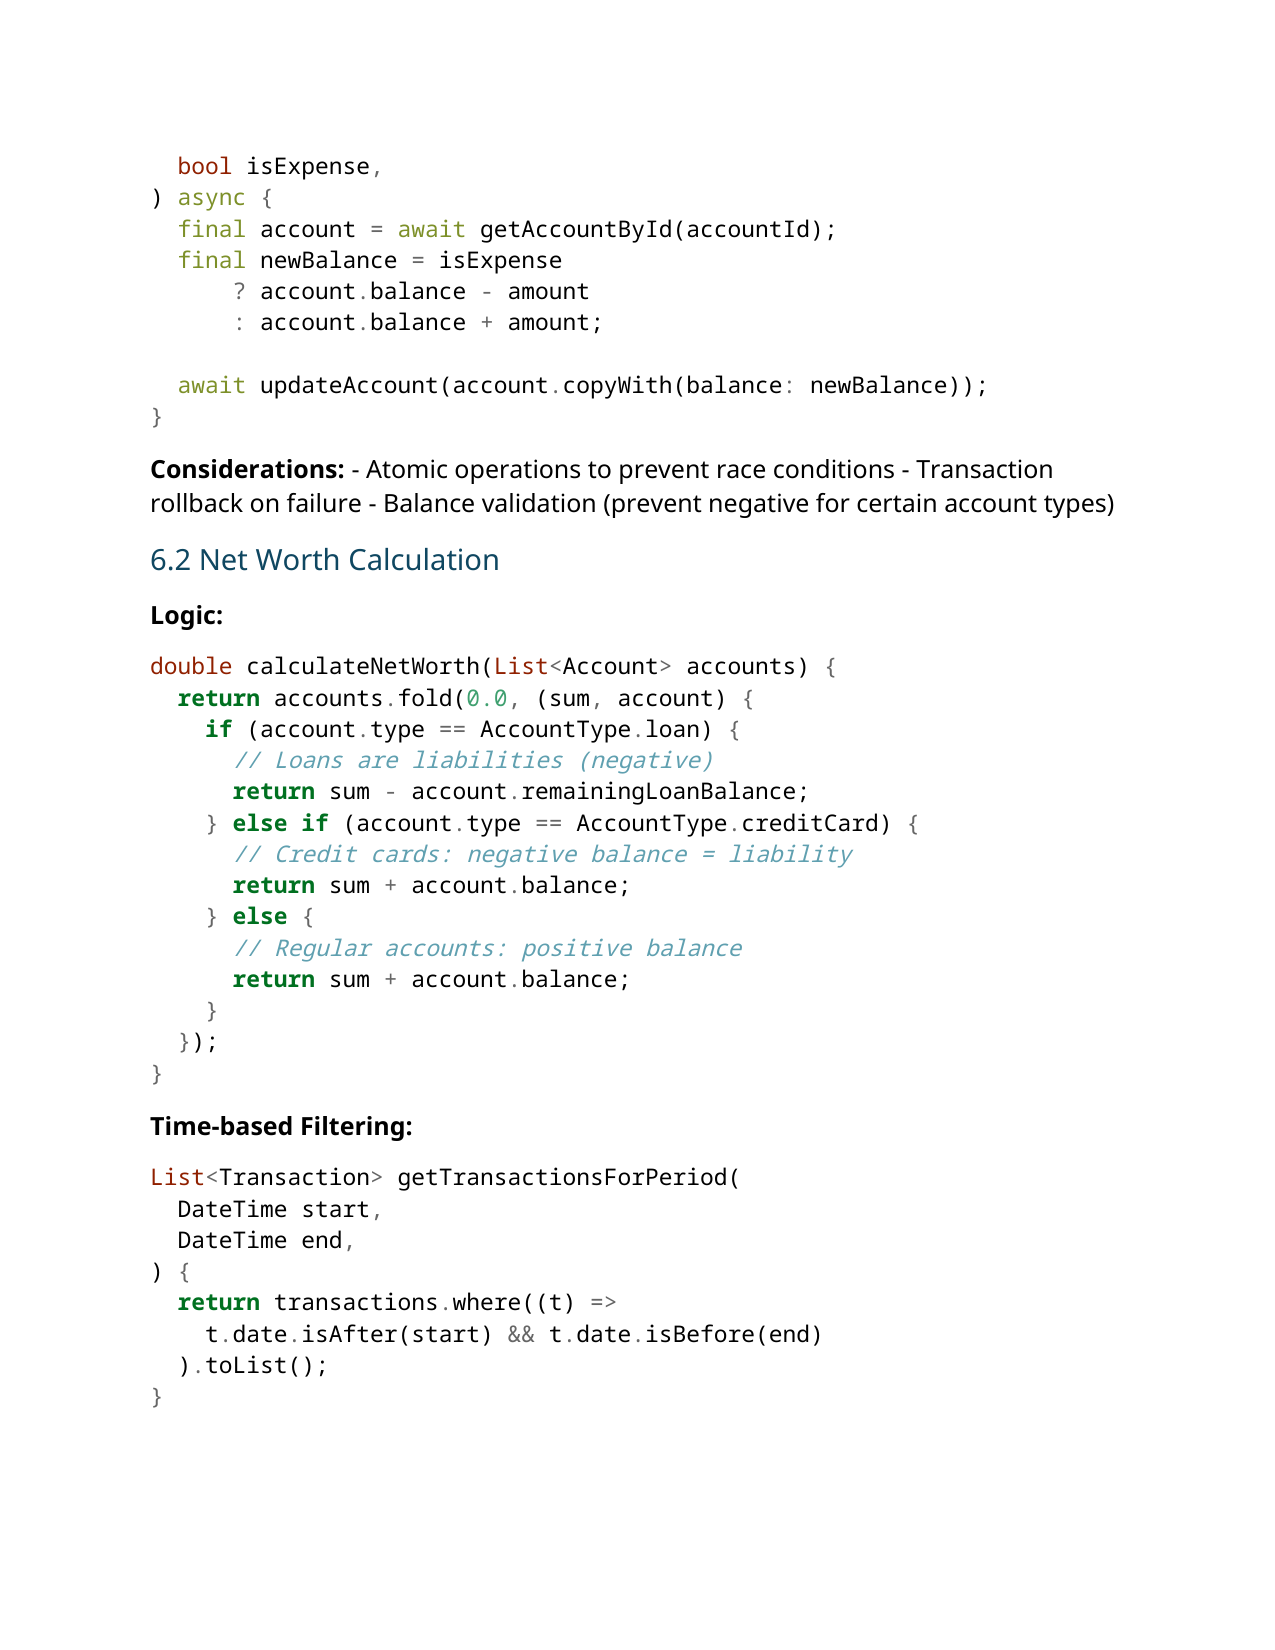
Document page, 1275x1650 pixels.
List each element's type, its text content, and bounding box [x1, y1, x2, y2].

text double calculateNetWorth(List<Account> accounts) { return accounts.fold(0.0, (sum, account) { if (account.type == AccountType.loan) { // Loans are liabilities (negative) return sum - account.remainingLoanBalance; } else if (account.type == AccountType.creditCard) { // Credit cards: negative balance = liability return sum + account.balance; } else { // Regular accounts: positive balance return sum + account.balance; } }); } [150, 650, 1125, 1088]
text Time-based Filtering: [150, 1108, 1125, 1143]
text Considerations: - Atomic operations to prevent race conditions - Transaction rollback on failure - Balance validation (prevent negative for certain account types) [150, 452, 1125, 520]
subtitle 6.2 Net Worth Calculation [150, 539, 1125, 579]
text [150, 150, 1125, 431]
text List<Transaction> getTransactionsForPeriod( DateTime start, DateTime end, ) { return transactions.where((t) => t.date.isAfter(start) && t.date.isBefore(end) ).toList(); } [150, 1161, 1125, 1411]
text Logic: [150, 597, 1125, 631]
